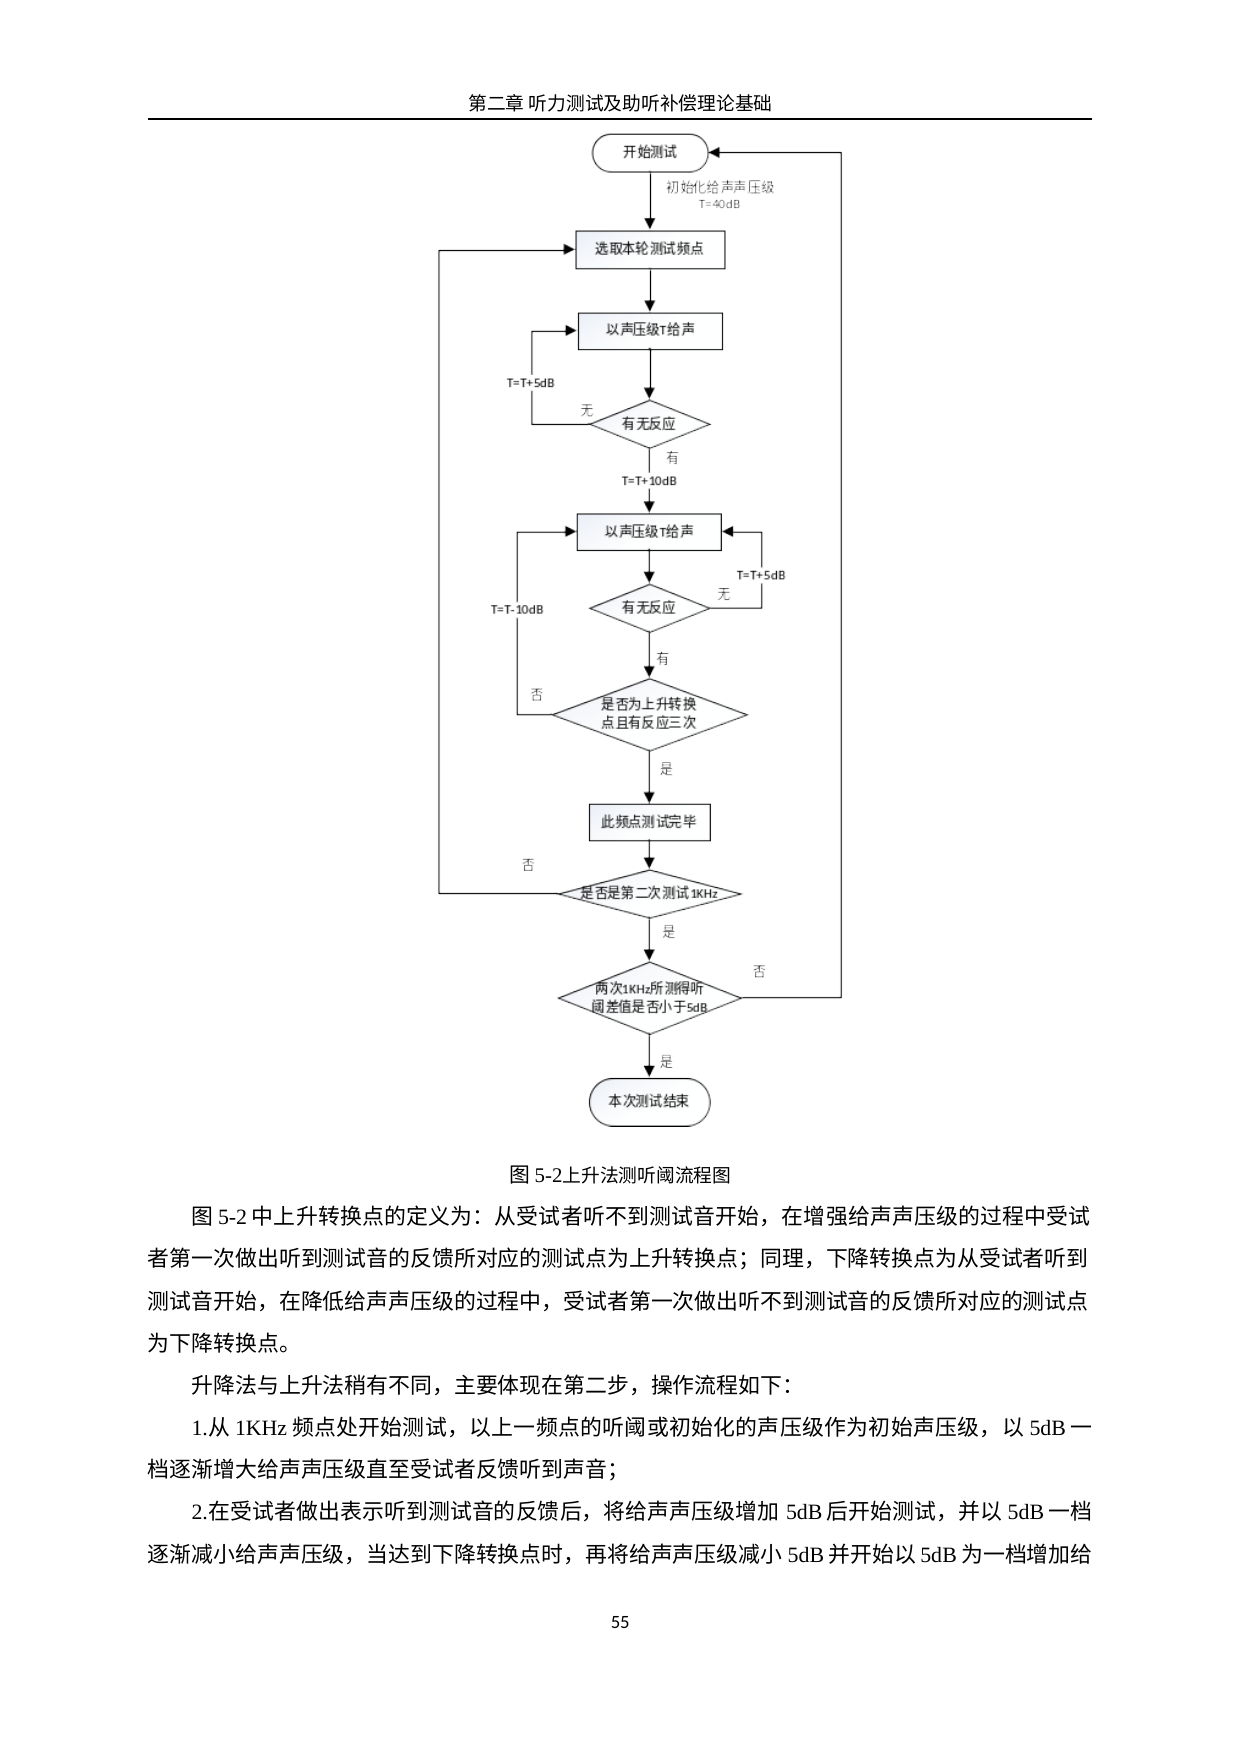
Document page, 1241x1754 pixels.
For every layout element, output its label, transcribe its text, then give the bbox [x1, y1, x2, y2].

text 升降法与上升法稍有不同，主要体现在第二步，操作流程如下： [148, 1367, 1092, 1401]
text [148, 1493, 1092, 1569]
text 图5-2中上升转换点的定义为：从受试者听不到测试音开始，在增强给声声压级的过程中受试者第一次做出听到测试音的反馈所对应的测试点为上升转换点；同理，下降转换点为从受试者听到测试音开始，在降低给声声压级的过程中，受试者第一次做出听不到测试音的反馈所对应的测试点为下降转换点。 [148, 1198, 1092, 1359]
text 图5-2上升法测听阈流程图 [148, 1156, 1092, 1190]
text 1.从1KHz频点处开始测试，以上一频点的听阈或初始化的声压级作为初始声压级，以5dB一档逐渐增大给声声压级直至受试者反馈听到声音； [148, 1409, 1092, 1485]
